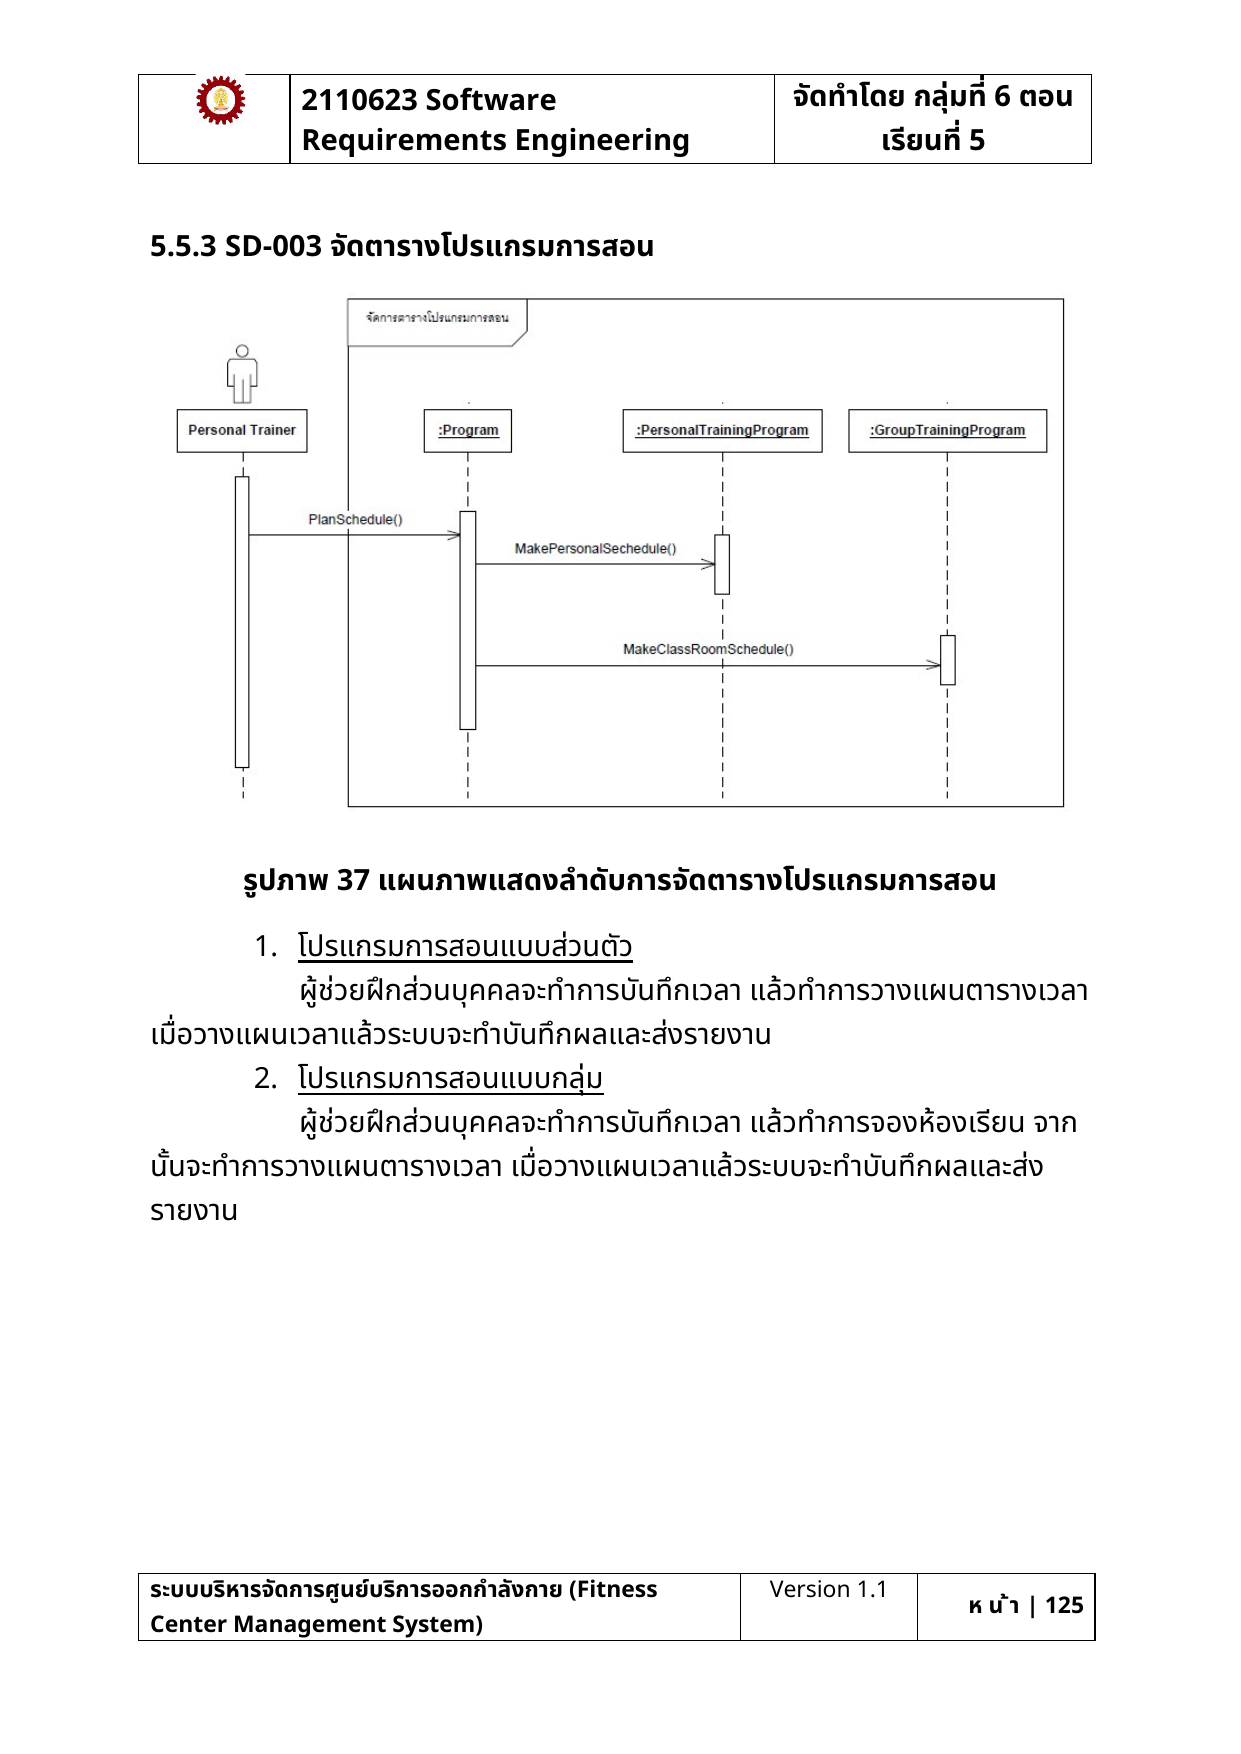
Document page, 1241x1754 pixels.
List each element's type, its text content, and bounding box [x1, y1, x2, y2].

picture [195, 74, 246, 125]
list โปรแกรมการสอนแบบส่วนตัว [253, 925, 1090, 969]
subtitle SD-003 จัดตารางโปรแกรมการสอน [150, 225, 1090, 269]
list โปรแกรมการสอนแบบกลุ่ม [253, 1057, 1090, 1101]
list ผู้ช่วยฝึกส่วนบุคคลจะทำการบันทึกเวลา แล้วทำการวางแผนตารางเวลา เมื่อวางแผนเวลาแล้วระบบจะทำบันทึกผลและส่งรายงาน [150, 969, 1090, 1057]
list ผู้ช่วยฝึกส่วนบุคคลจะทำการบันทึกเวลา แล้วทำการจองห้องเรียน จากนั้นจะทำการวางแผนตารางเวลา เมื่อวางแผนเวลาแล้วระบบจะทำบันทึกผลและส่งรายงาน [150, 1101, 1090, 1234]
picture [150, 275, 1091, 833]
